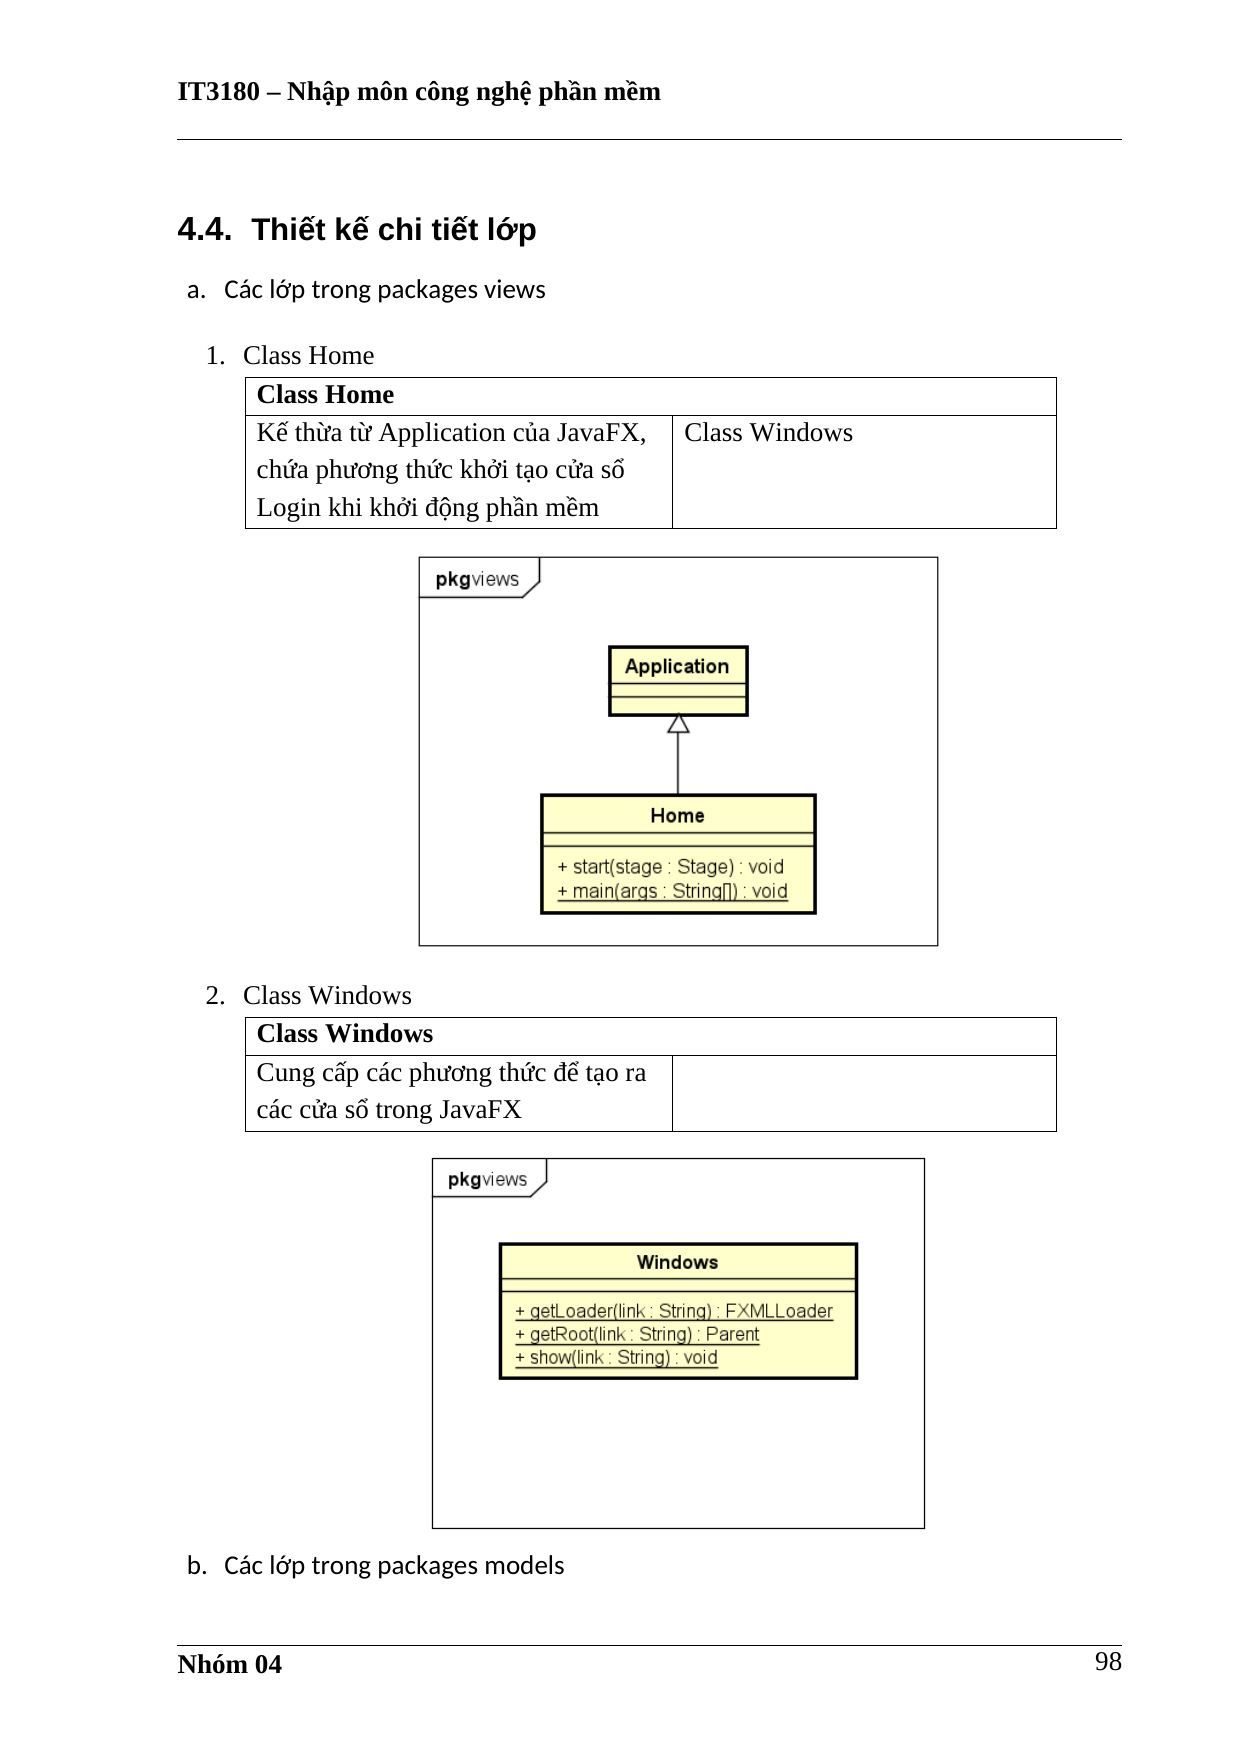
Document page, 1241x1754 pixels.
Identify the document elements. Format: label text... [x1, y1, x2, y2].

table_cell [673, 1056, 1056, 1131]
table_cell Cung cấp các phương thức để tạo ra các cửa sổ trong JavaFX [246, 1056, 672, 1131]
subtitle Thiết kế chi tiết lớp [177, 209, 1122, 247]
table_header Class Windows [246, 1018, 1056, 1055]
table_cell Kế thừa từ Application của JavaFX, chứa phương thức khởi tạo cửa sổ Login khi khởi động phần mềm [246, 416, 672, 528]
list Các lớp trong packages models [187, 1548, 1122, 1581]
list Class Windows [205, 979, 1122, 1010]
table_header Class Home [246, 378, 1056, 415]
list Các lớp trong packages views [187, 272, 1122, 306]
table_cell Class Windows [673, 416, 1056, 528]
picture [417, 1144, 939, 1543]
picture [403, 541, 953, 961]
list Class Home [205, 339, 1122, 371]
